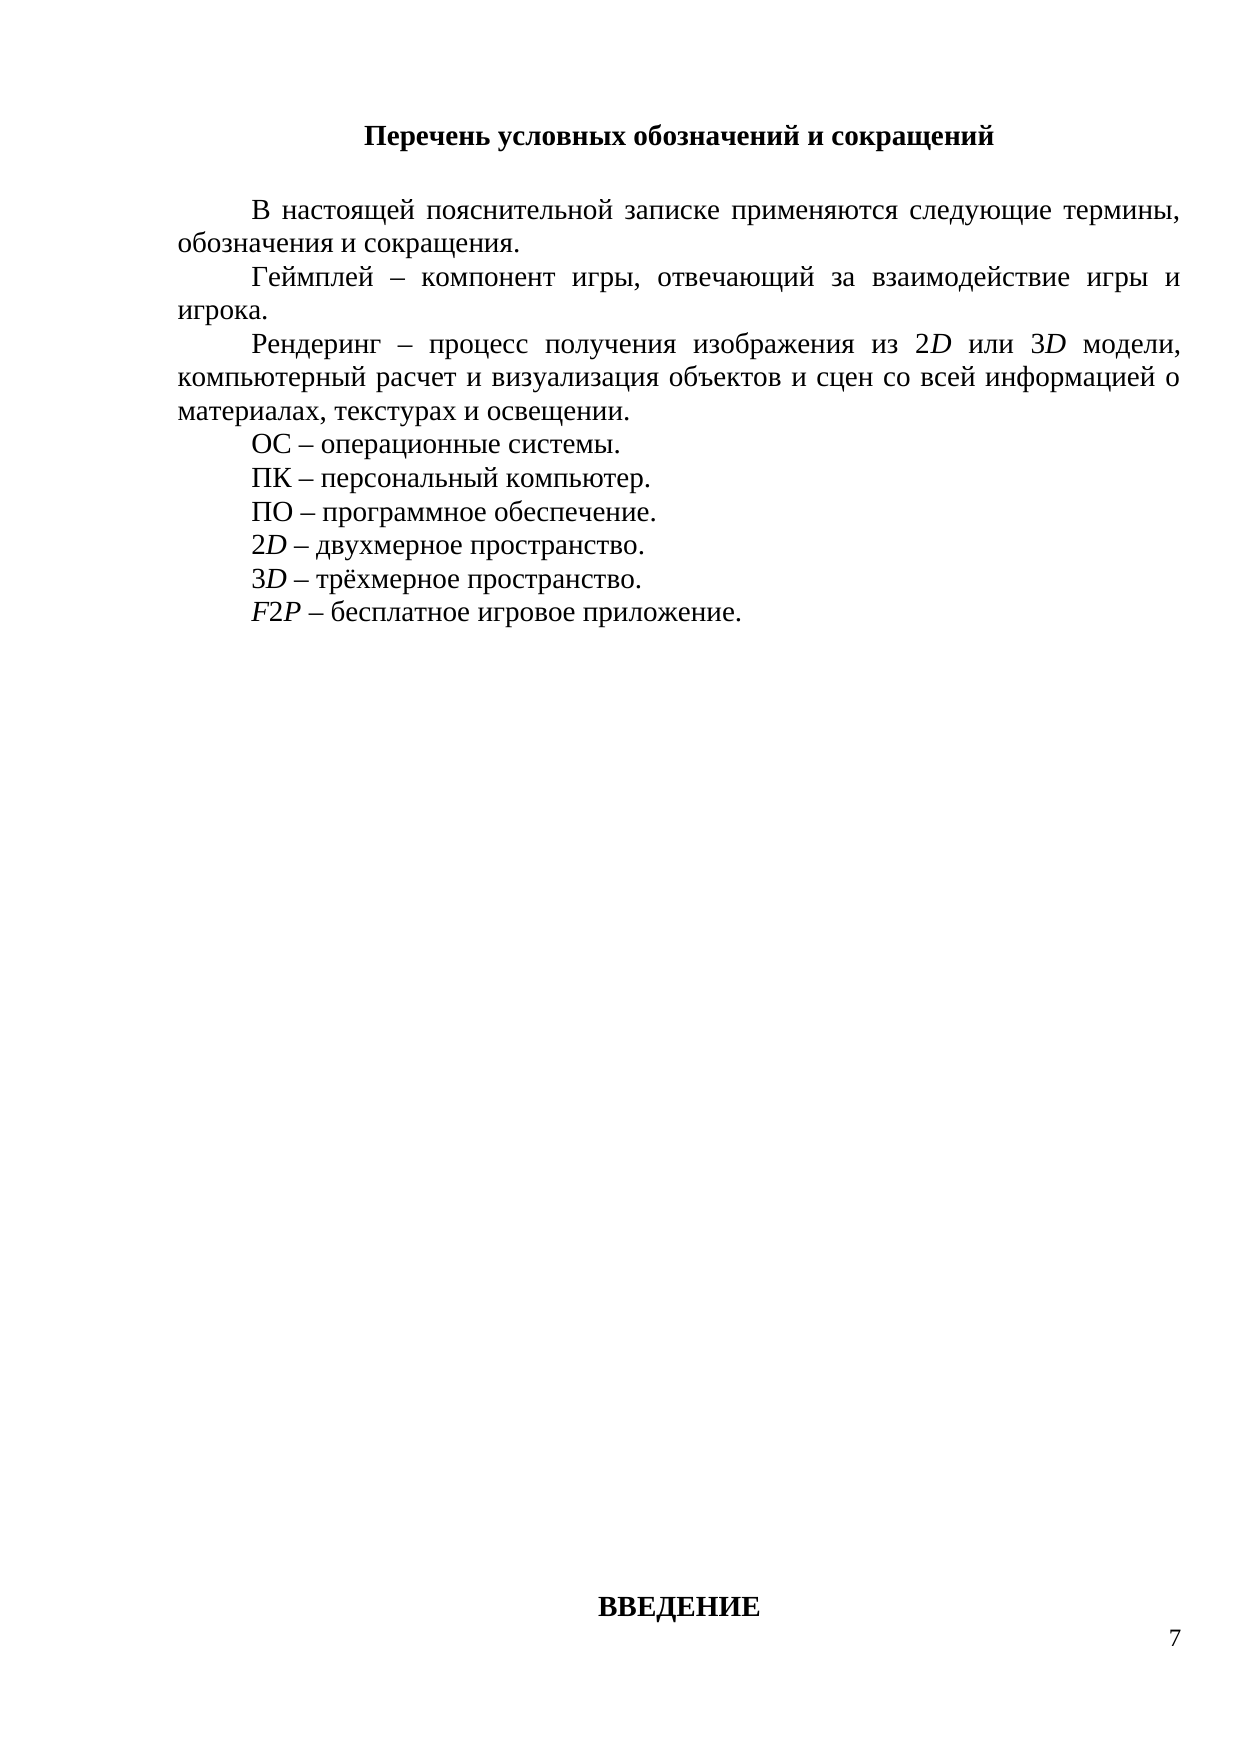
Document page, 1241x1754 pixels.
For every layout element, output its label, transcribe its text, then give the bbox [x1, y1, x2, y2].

text ВВЕДЕНИЕ [177, 1589, 1181, 1622]
text ОС – операционные системы. [177, 427, 1181, 460]
text В настоящей пояснительной записке применяются следующие термины, обозначения и сокращения. [177, 192, 1181, 259]
text F2P – бесплатное игровое приложение. [177, 594, 1181, 628]
text Геймплей – компонент игры, отвечающий за взаимодействие игры и игрока. [177, 259, 1181, 326]
text ПК – персональный компьютер. [177, 460, 1181, 494]
subtitle Перечень условных обозначений и сокращений [177, 118, 1181, 152]
text ПО – программное обеспечение. [177, 494, 1181, 527]
text 2D – двухмерное пространство. [177, 527, 1181, 561]
text Рендеринг – процесс получения изображения из 2D или 3D модели, компьютерный расчет и визуализация объектов и сцен со всей информацией о материалах, текстурах и освещении. [177, 326, 1181, 427]
text 3D – трёхмерное пространство. [177, 561, 1181, 594]
